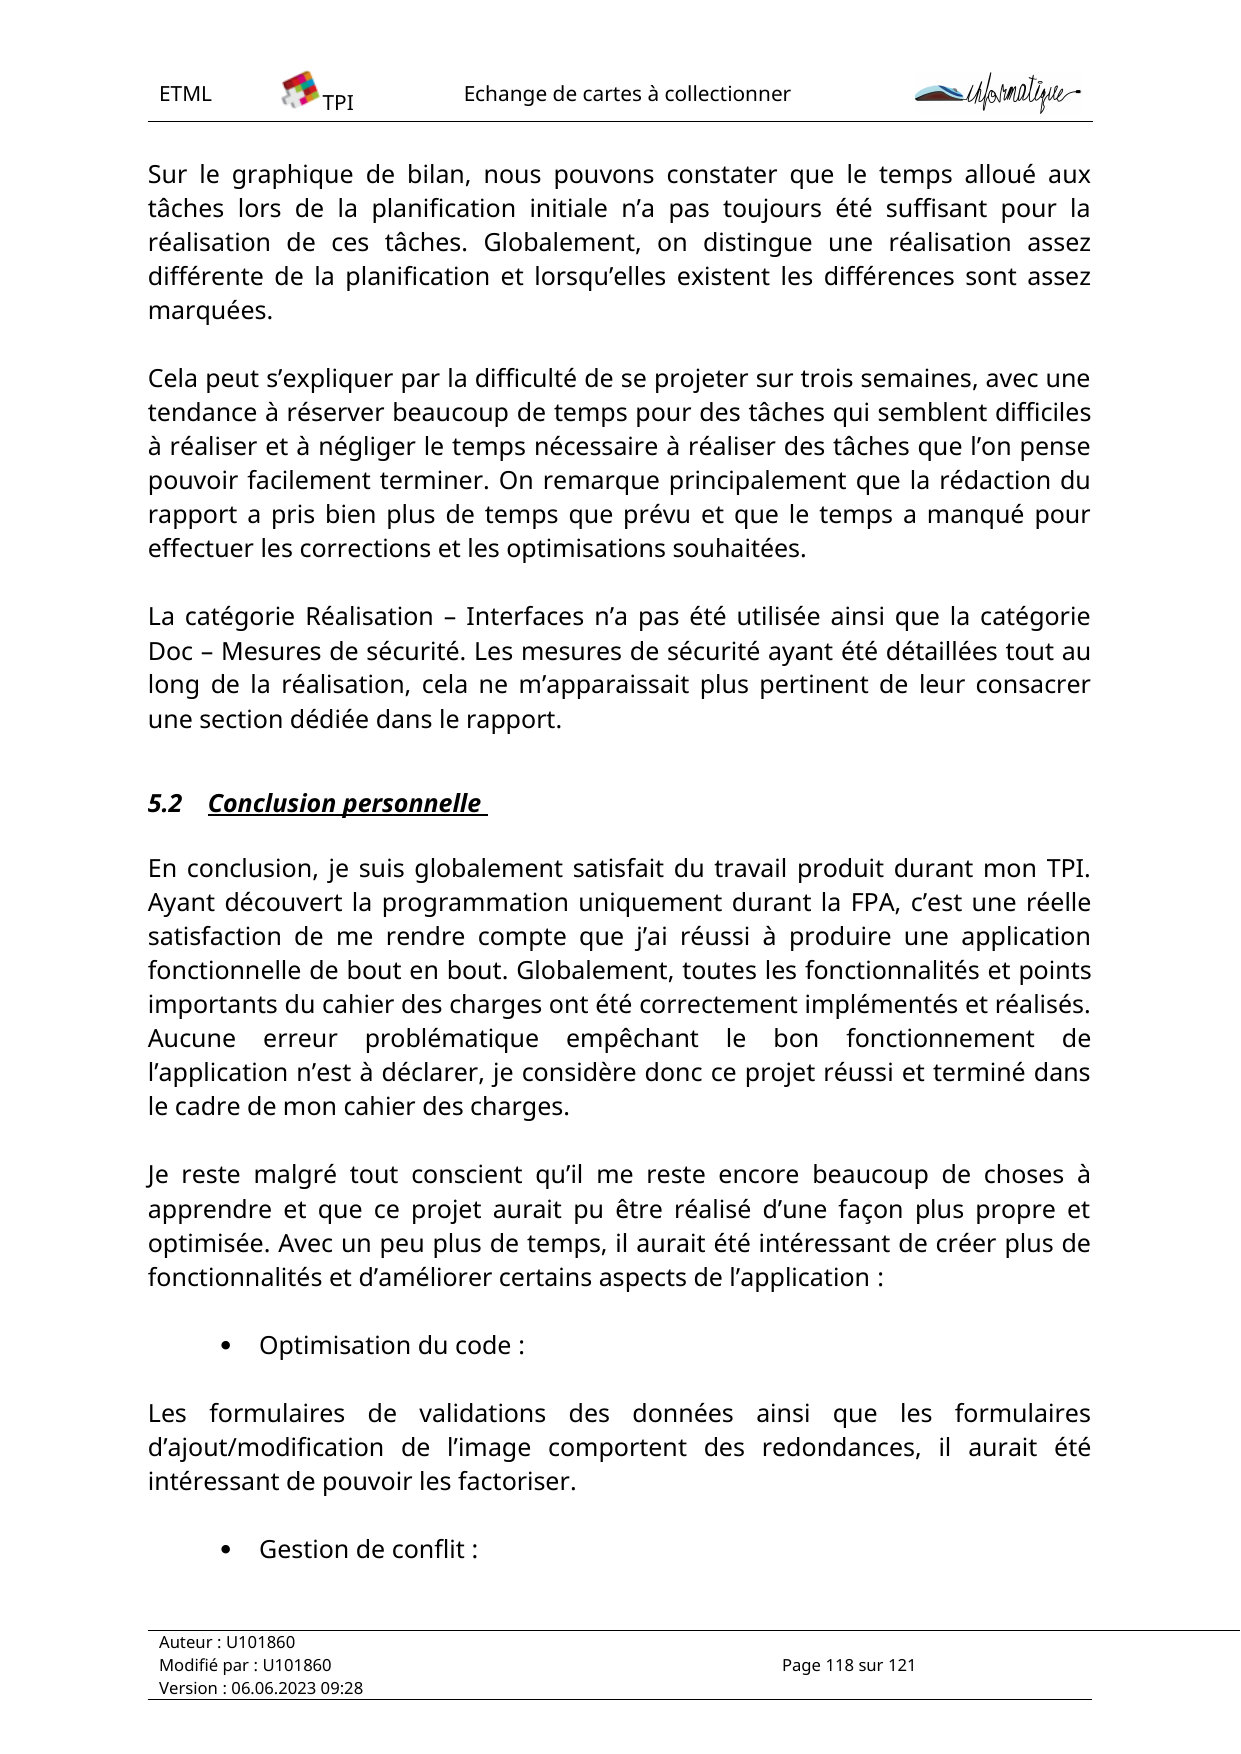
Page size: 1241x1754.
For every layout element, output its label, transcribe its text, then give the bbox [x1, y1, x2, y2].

text La catégorie Réalisation – Interfaces n’a pas été utilisée ainsi que la catégorie Doc – Mesures de sécurité. Les mesures de sécurité ayant été détaillées tout au long de la réalisation, cela ne m’apparaissait plus pertinent de leur consacrer une section dédiée dans le rapport. [148, 599, 1092, 735]
list Gestion de conflit : [221, 1532, 1092, 1566]
text Sur le graphique de bilan, nous pouvons constater que le temps alloué aux tâches lors de la planification initiale n’a pas toujours été suffisant pour la réalisation de ces tâches. Globalement, on distingue une réalisation assez différente de la planification et lorsqu’elles existent les différences sont assez marquées. [148, 156, 1092, 327]
text Cela peut s’expliquer par la difficulté de se projeter sur trois semaines, avec une tendance à réserver beaucoup de temps pour des tâches qui semblent difficiles à réaliser et à négliger le temps nécessaire à réaliser des tâches que l’on pense pouvoir facilement terminer. On remarque principalement que la rédaction du rapport a pris bien plus de temps que prévu et que le temps a manqué pour effectuer les corrections et les optimisations souhaitées. [148, 361, 1092, 565]
text Je reste malgré tout conscient qu’il me reste encore beaucoup de choses à apprendre et que ce projet aurait pu être réalisé d’une façon plus propre et optimisée. Avec un peu plus de temps, il aurait été intéressant de créer plus de fonctionnalités et d’améliorer certains aspects de l’application : [148, 1157, 1092, 1293]
picture [276, 69, 323, 111]
list Optimisation du code : [221, 1327, 1092, 1362]
subtitle Conclusion personnelle [148, 785, 1092, 819]
text Les formulaires de validations des données ainsi que les formulaires d’ajout/modification de l’image comportent des redondances, il aurait été intéressant de pouvoir les factoriser. [148, 1396, 1092, 1498]
text En conclusion, je suis globalement satisfait du travail produit durant mon TPI. Ayant découvert la programmation uniquement durant la FPA, c’est une réelle satisfaction de me rendre compte que j’ai réussi à produire une application fonctionnelle de bout en bout. Globalement, toutes les fonctionnalités et points importants du cahier des charges ont été correctement implémentés et réalisés. Aucune erreur problématique empêchant le bon fonctionnement de l’application n’est à déclarer, je considère donc ce projet réussi et terminé dans le cadre de mon cahier des charges. [148, 851, 1092, 1123]
